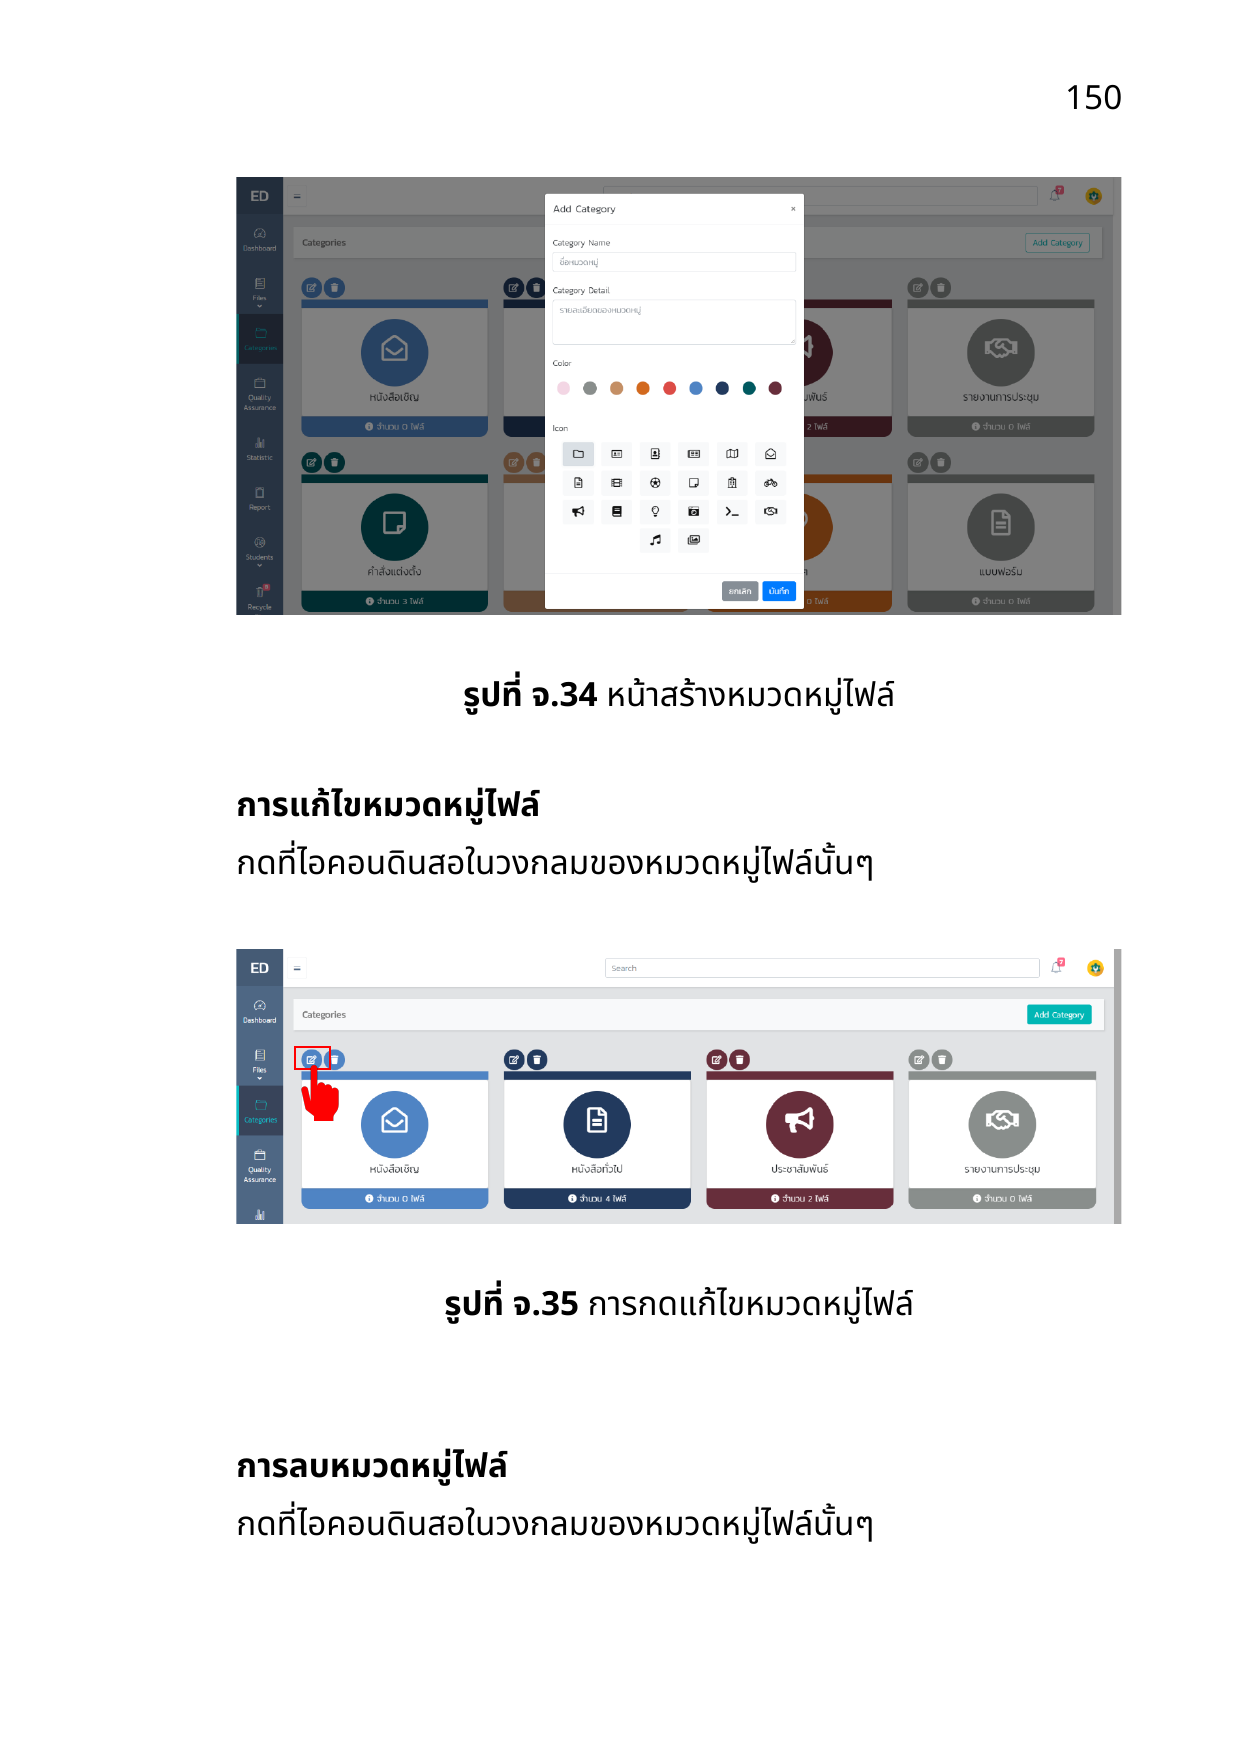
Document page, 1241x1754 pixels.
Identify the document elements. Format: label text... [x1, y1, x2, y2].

text รูปที่ จ.34 หน้าสร้างหมวดหมู่ไฟล์ [236, 671, 1122, 722]
picture [236, 949, 1122, 1224]
text กดที่ไอคอนดินสอในวงกลมของหมวดหมู่ไฟล์นั้นๆ [236, 839, 1122, 890]
text การแก้ไขหมวดหมู่ไฟล์ [236, 781, 1122, 832]
picture [236, 177, 1122, 615]
text รูปที่ จ.35 การกดแก้ไขหมวดหมู่ไฟล์ [236, 1279, 1122, 1330]
text การลบหมวดหมู่ไฟล์ [236, 1442, 1122, 1492]
text กดที่ไอคอนดินสอในวงกลมของหมวดหมู่ไฟล์นั้นๆ [236, 1500, 1122, 1550]
